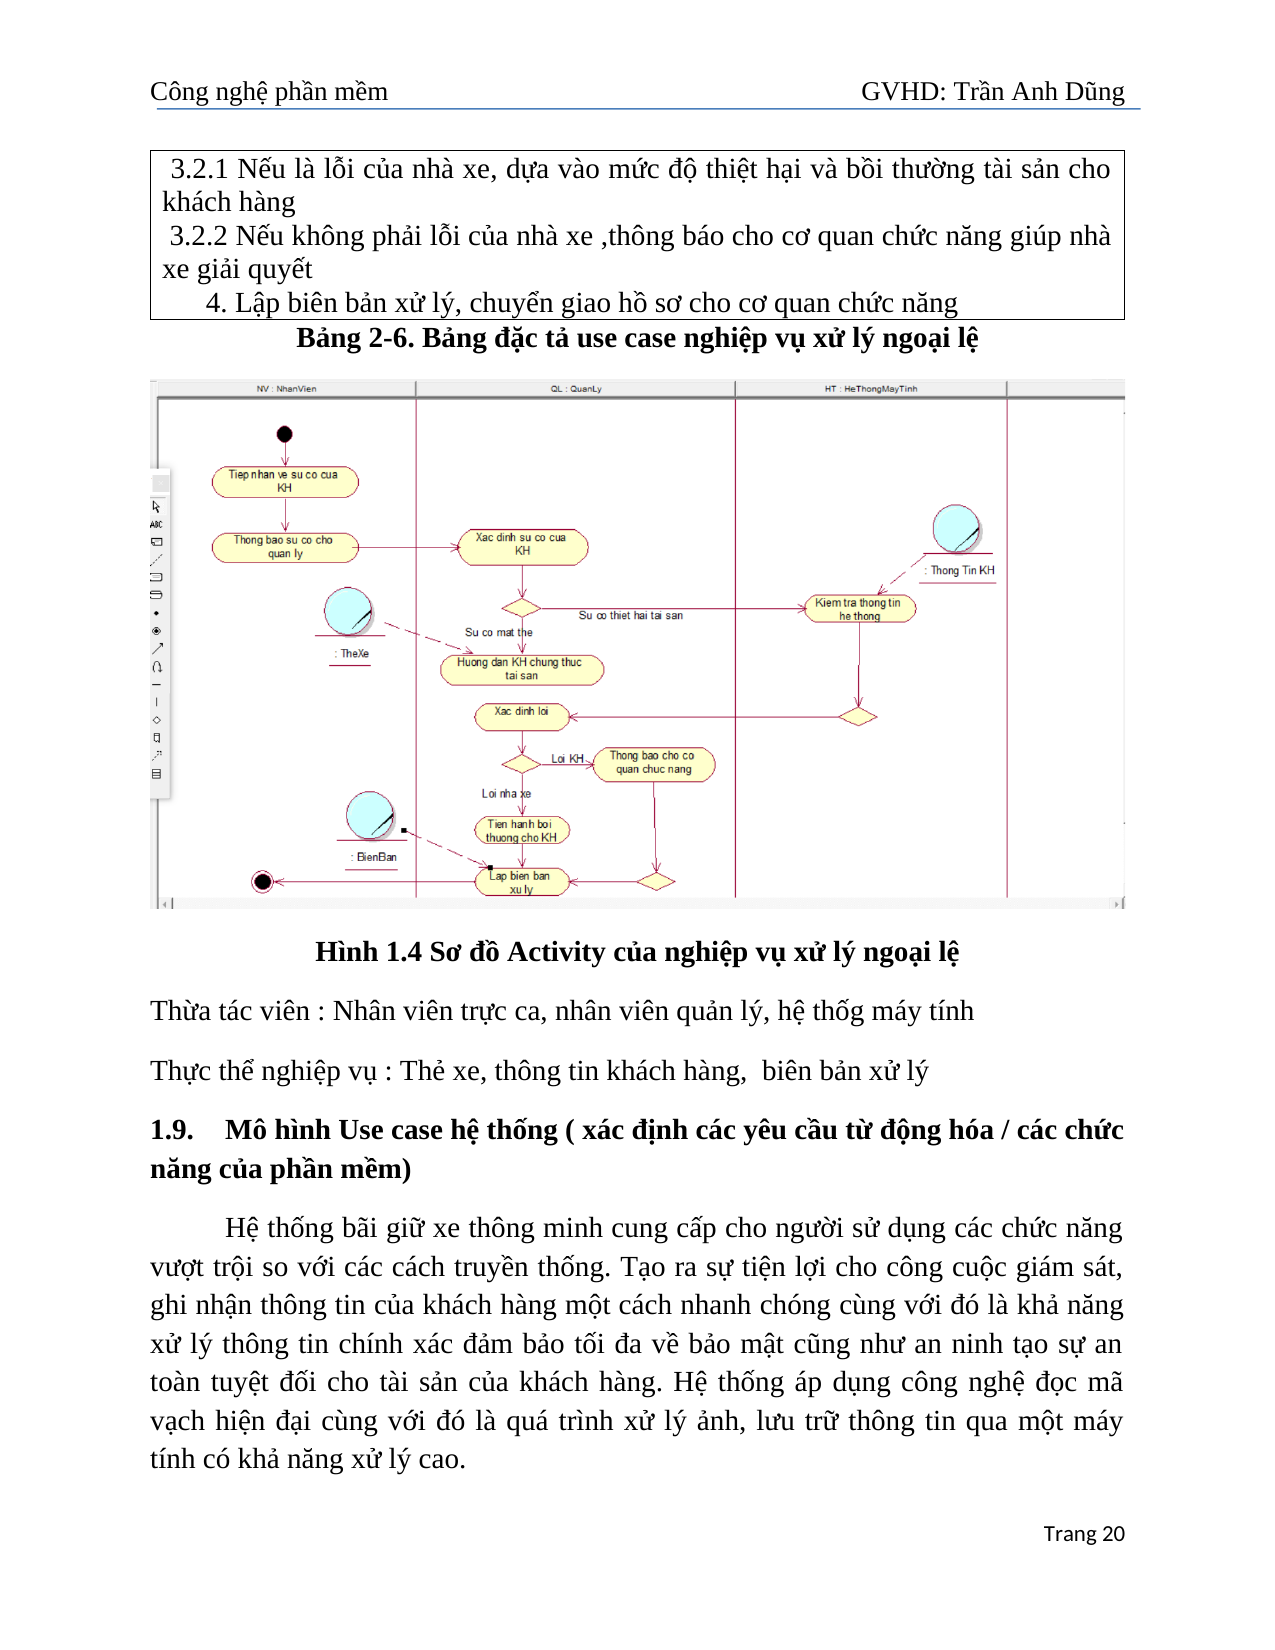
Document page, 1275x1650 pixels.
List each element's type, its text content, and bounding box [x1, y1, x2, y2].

text Thực thể nghiệp vụ : Thẻ xe, thông tin khách hàng, biên bản xử lý [150, 1053, 1125, 1086]
text Hình 1.4 Sơ đồ Activity của nghiệp vụ xử lý ngoại lệ [150, 934, 1125, 968]
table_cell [151, 151, 1124, 319]
picture [150, 379, 1125, 909]
text Thừa tác viên : Nhân viên trực ca, nhân viên quản lý, hệ thốg máy tính [150, 993, 1125, 1027]
text Bảng 2-6. Bảng đặc tả use case nghiệp vụ xử lý ngoại lệ [150, 320, 1125, 353]
subtitle Mô hình Use case hệ thống ( xác định các yêu cầu từ động hóa / các chức năng của phần mềm) [150, 1112, 1125, 1184]
text Hệ thống bãi giữ xe thông minh cung cấp cho người sử dụng các chức năng vượt trội so với các cách truyền thống. Tạo ra sự tiện lợi cho công cuộc giám sát, ghi nhận thông tin của khách hàng một cách nhanh chóng cùng với đó là khả năng xử lý thông tin chính xác đảm bảo tối đa về bảo mật cũng như an ninh tạo sự an toàn tuyệt đối cho tài sản của khách hàng. Hệ thống áp dụng công nghệ đọc mã vạch hiện đại cùng với đó là quá trình xử lý ảnh, lưu trữ thông tin qua một máy tính có khả năng xử lý cao. [150, 1210, 1125, 1475]
